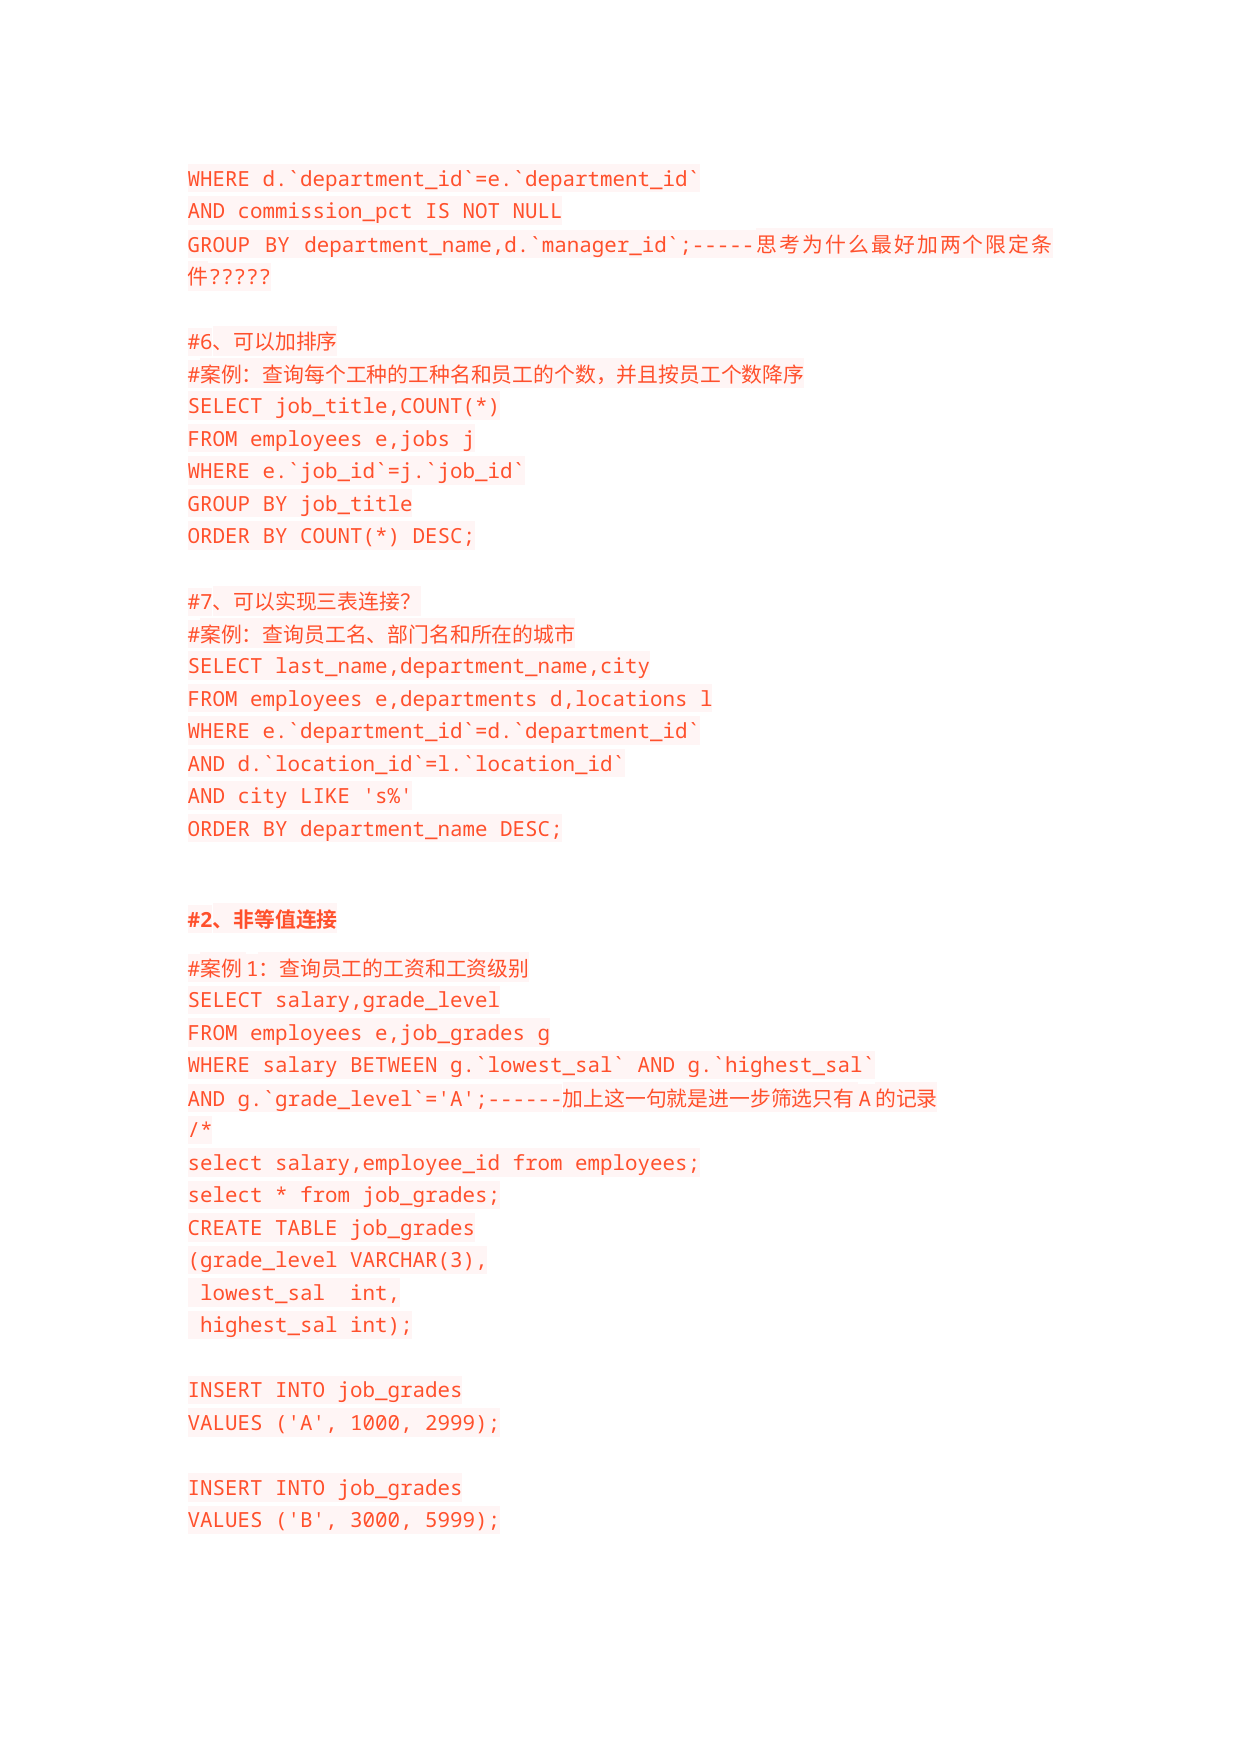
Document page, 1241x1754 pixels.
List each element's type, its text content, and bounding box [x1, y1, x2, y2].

text highest_sal int); [187, 1309, 1053, 1341]
text GROUP BY job_title [187, 487, 1053, 519]
text AND commission_pct IS NOT NULL [187, 194, 1053, 227]
text INSERT INTO job_grades [187, 1471, 1053, 1504]
text SELECT salary,grade_level [187, 984, 1053, 1016]
text select * from job_grades; [187, 1179, 1053, 1211]
text WHERE salary BETWEEN g.`lowest_sal` AND g.`highest_sal` [187, 1049, 1053, 1081]
text SELECT last_name,department_name,city [187, 649, 1053, 682]
text FROM employees e,job_grades g [187, 1016, 1053, 1049]
text SELECT job_title,COUNT(*) [187, 389, 1053, 422]
text (grade_level VARCHAR(3), [187, 1244, 1053, 1276]
text FROM employees e,jobs j [187, 422, 1053, 454]
text CREATE TABLE job_grades [187, 1211, 1053, 1244]
text #案例1：查询员工的工资和工资级别 [187, 951, 1053, 984]
text AND city LIKE 's%' [187, 779, 1053, 812]
text WHERE d.`department_id`=e.`department_id` [187, 162, 1053, 194]
text VALUES ('A', 1000, 2999); [187, 1406, 1053, 1439]
text /* [187, 1114, 1053, 1146]
text ORDER BY COUNT(*) DESC; [187, 519, 1053, 552]
text GROUP BY department_name,d.`manager_id`;-----思考为什么最好加两个限定条件????? [187, 227, 1053, 292]
text ORDER BY department_name DESC; [187, 812, 1053, 844]
text WHERE e.`department_id`=d.`department_id` [187, 714, 1053, 747]
subtitle #2、非等值连接 [187, 902, 1053, 934]
text FROM employees e,departments d,locations l [187, 682, 1053, 714]
text #7、可以实现三表连接？ [187, 584, 1053, 617]
text #6、可以加排序 [187, 324, 1053, 357]
text lowest_sal int, [187, 1276, 1053, 1309]
text VALUES ('B', 3000, 5999); [187, 1504, 1053, 1536]
text #案例：查询每个工种的工种名和员工的个数，并且按员工个数降序 [187, 357, 1053, 389]
text AND g.`grade_level`='A';------加上这一句就是进一步筛选只有A的记录 [187, 1081, 1053, 1114]
text INSERT INTO job_grades [187, 1374, 1053, 1406]
text AND d.`location_id`=l.`location_id` [187, 747, 1053, 779]
text WHERE e.`job_id`=j.`job_id` [187, 454, 1053, 487]
text #案例：查询员工名、部门名和所在的城市 [187, 617, 1053, 649]
text select salary,employee_id from employees; [187, 1146, 1053, 1179]
